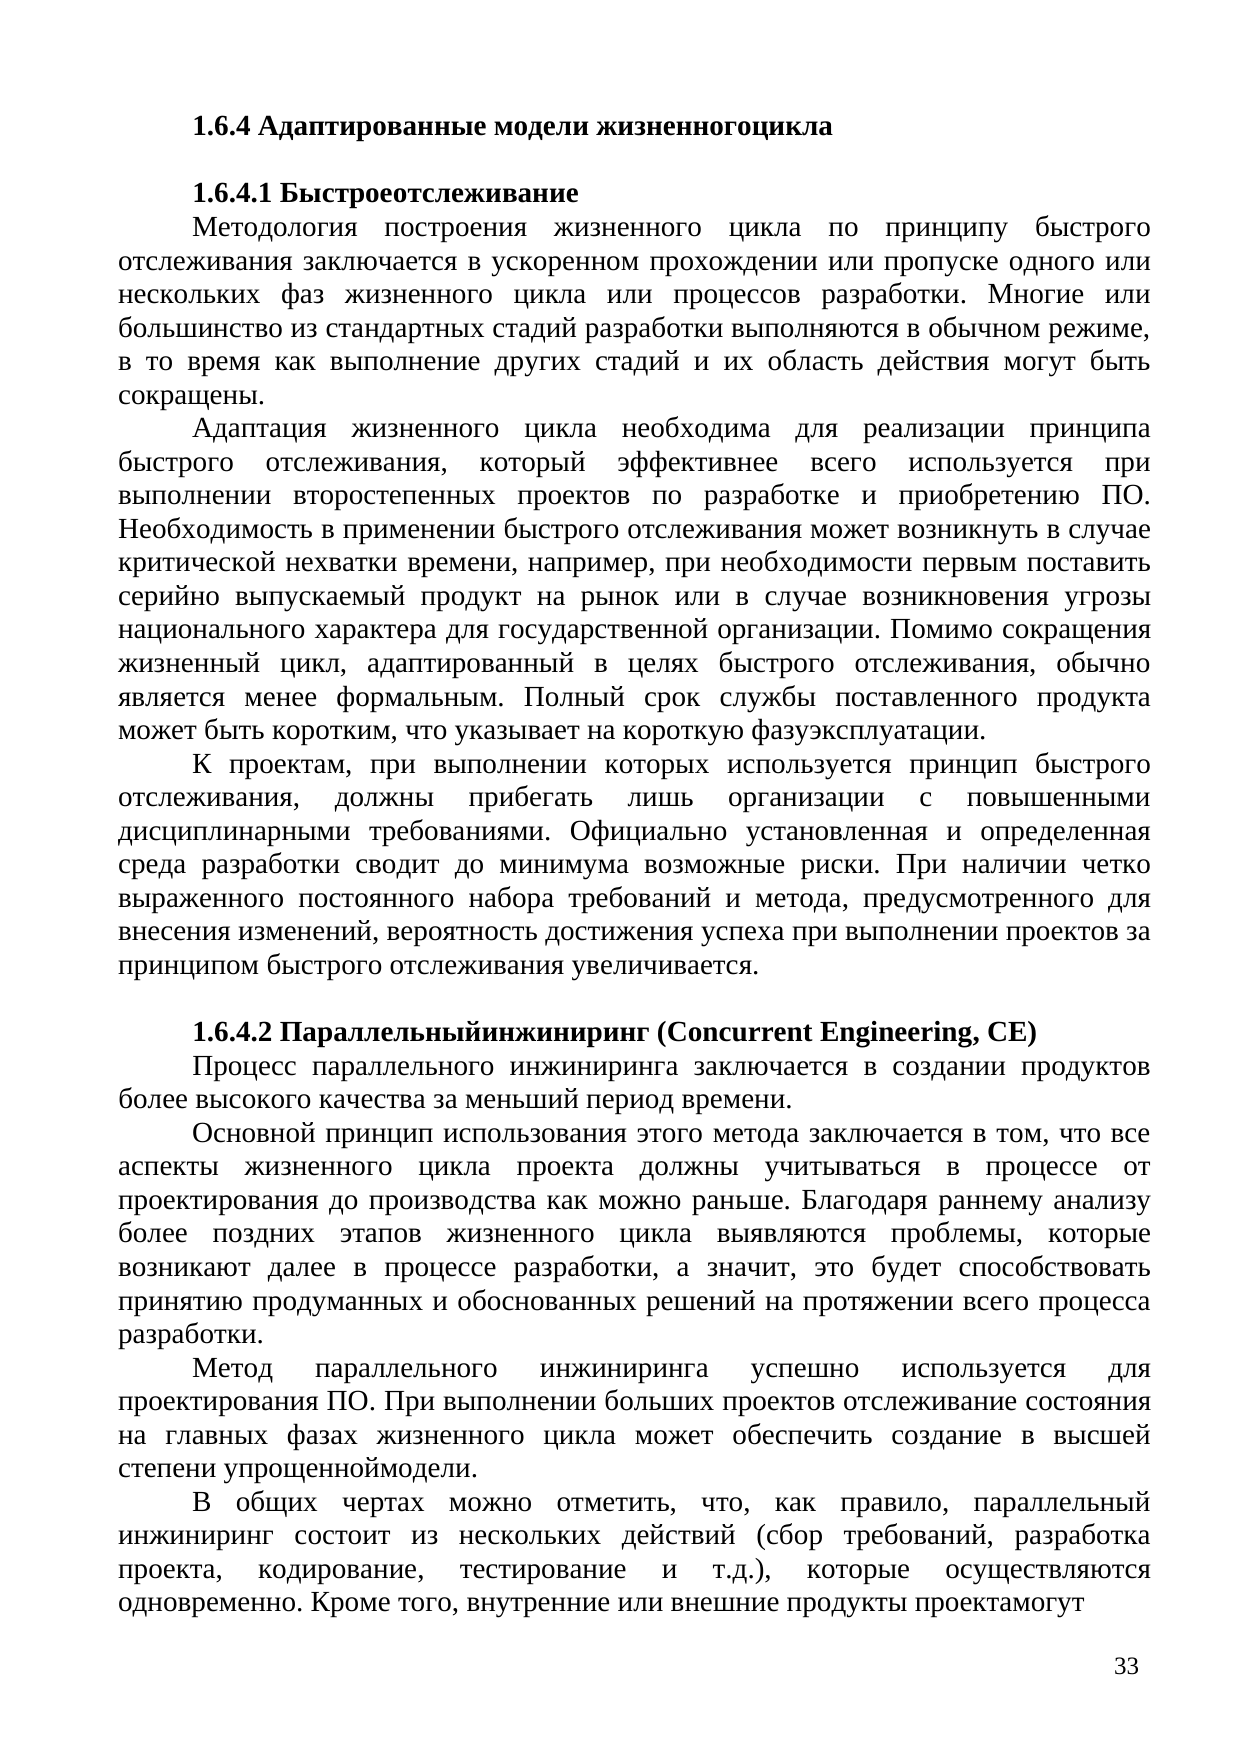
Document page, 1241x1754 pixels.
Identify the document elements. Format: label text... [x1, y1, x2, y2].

text 1.6.4.1 Быстроеотслеживание [118, 176, 1152, 209]
text 1.6.4 Адаптированные модели жизненногоцикла [118, 108, 1152, 142]
text Метод параллельного инжиниринга успешно используется для проектирования ПО. При выполнении больших проектов отслеживание состояния на главных фазах жизненного цикла может обеспечить создание в высшей степени упрощенноймодели. [118, 1350, 1152, 1484]
text В общих чертах можно отметить, что, как правило, параллельный инжиниринг состоит из нескольких действий (сбор требований, разработка проекта, кодирование, тестирование и т.д.), которые осуществляются одновременно. Кроме того, внутренние или внешние продукты проектамогут [118, 1484, 1152, 1618]
text 1.6.4.2 Параллельныйинжиниринг (Concurrent Engineering, СЕ) [118, 1014, 1152, 1048]
text Основной принцип использования этого метода заключается в том, что все аспекты жизненного цикла проекта должны учитываться в процессе от проектирования до производства как можно раньше. Благодаря раннему анализу более поздних этапов жизненного цикла выявляются проблемы, которые возникают далее в процессе разработки, а значит, это будет способствовать принятию продуманных и обоснованных решений на протяжении всего процесса разработки. [118, 1115, 1152, 1350]
text К проектам, при выполнении которых используется принцип быстрого отслеживания, должны прибегать лишь организации с повышенными дисциплинарными требованиями. Официально установленная и определенная среда разработки сводит до минимума возможные риски. При наличии четко выраженного постоянного набора требований и метода, предусмотренного для внесения изменений, вероятность достижения успеха при выполнении проектов за принципом быстрого отслеживания увеличивается. [118, 746, 1152, 981]
text Методология построения жизненного цикла по принципу быстрого отслеживания заключается в ускоренном прохождении или пропуске одного или нескольких фаз жизненного цикла или процессов разработки. Многие или большинство из стандартных стадий разработки выполняются в обычном режиме, в то время как выполнение других стадий и их область действия могут быть сокращены. [118, 209, 1152, 410]
text Процесс параллельного инжиниринга заключается в создании продуктов более высокого качества за меньший период времени. [118, 1048, 1152, 1115]
text Адаптация жизненного цикла необходима для реализации принципа быстрого отслеживания, который эффективнее всего используется при выполнении второстепенных проектов по разработке и приобретению ПО. Необходимость в применении быстрого отслеживания может возникнуть в случае критической нехватки времени, например, при необходимости первым поставить серийно выпускаемый продукт на рынок или в случае возникновения угрозы национального характера для государственной организации. Помимо сокращения жизненный цикл, адаптированный в целях быстрого отслеживания, обычно является менее формальным. Полный срок службы поставленного продукта может быть коротким, что указывает на короткую фазуэксплуатации. [118, 410, 1152, 746]
